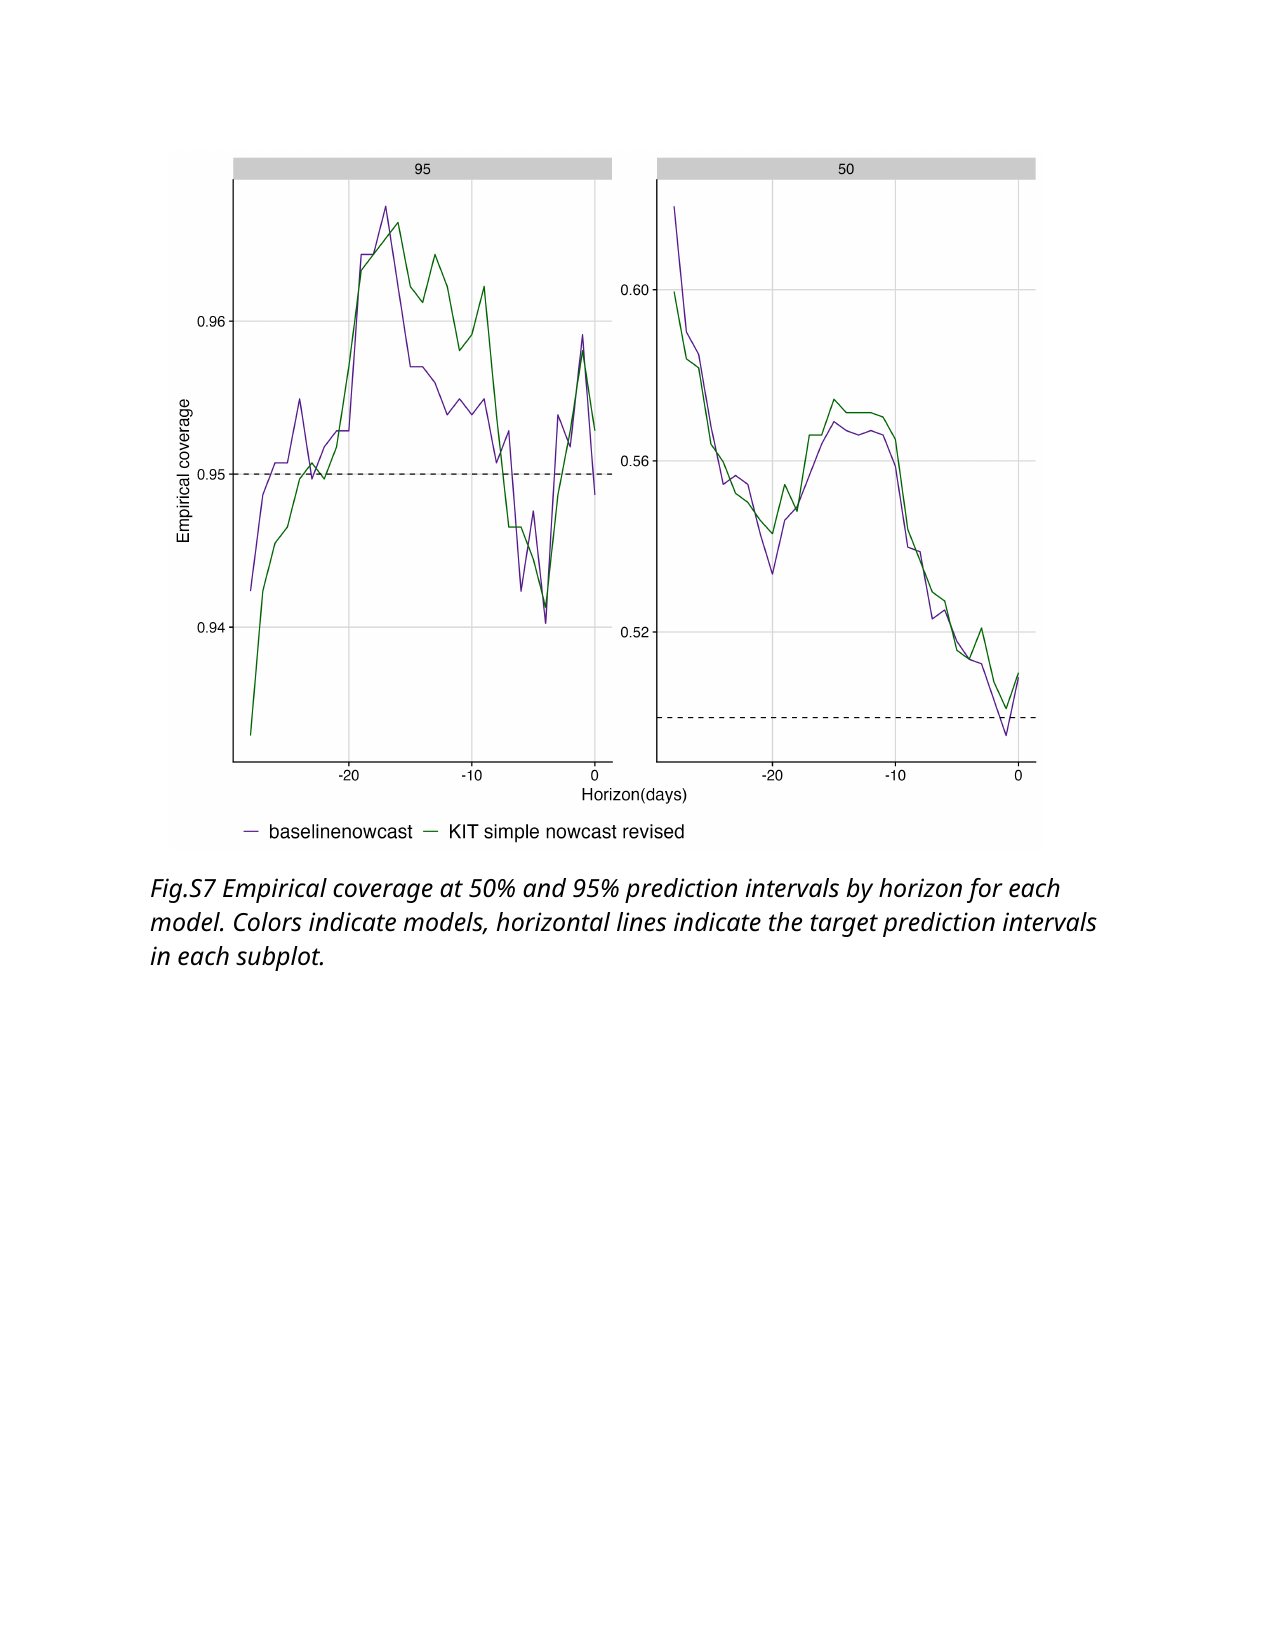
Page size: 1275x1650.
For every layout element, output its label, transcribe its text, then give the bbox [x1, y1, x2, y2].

picture [168, 150, 1044, 850]
text Fig.S7 Empirical coverage at 50% and 95% prediction intervals by horizon for each model. Colors indicate models, horizontal lines indicate the target prediction intervals in each subplot. [150, 871, 1125, 973]
